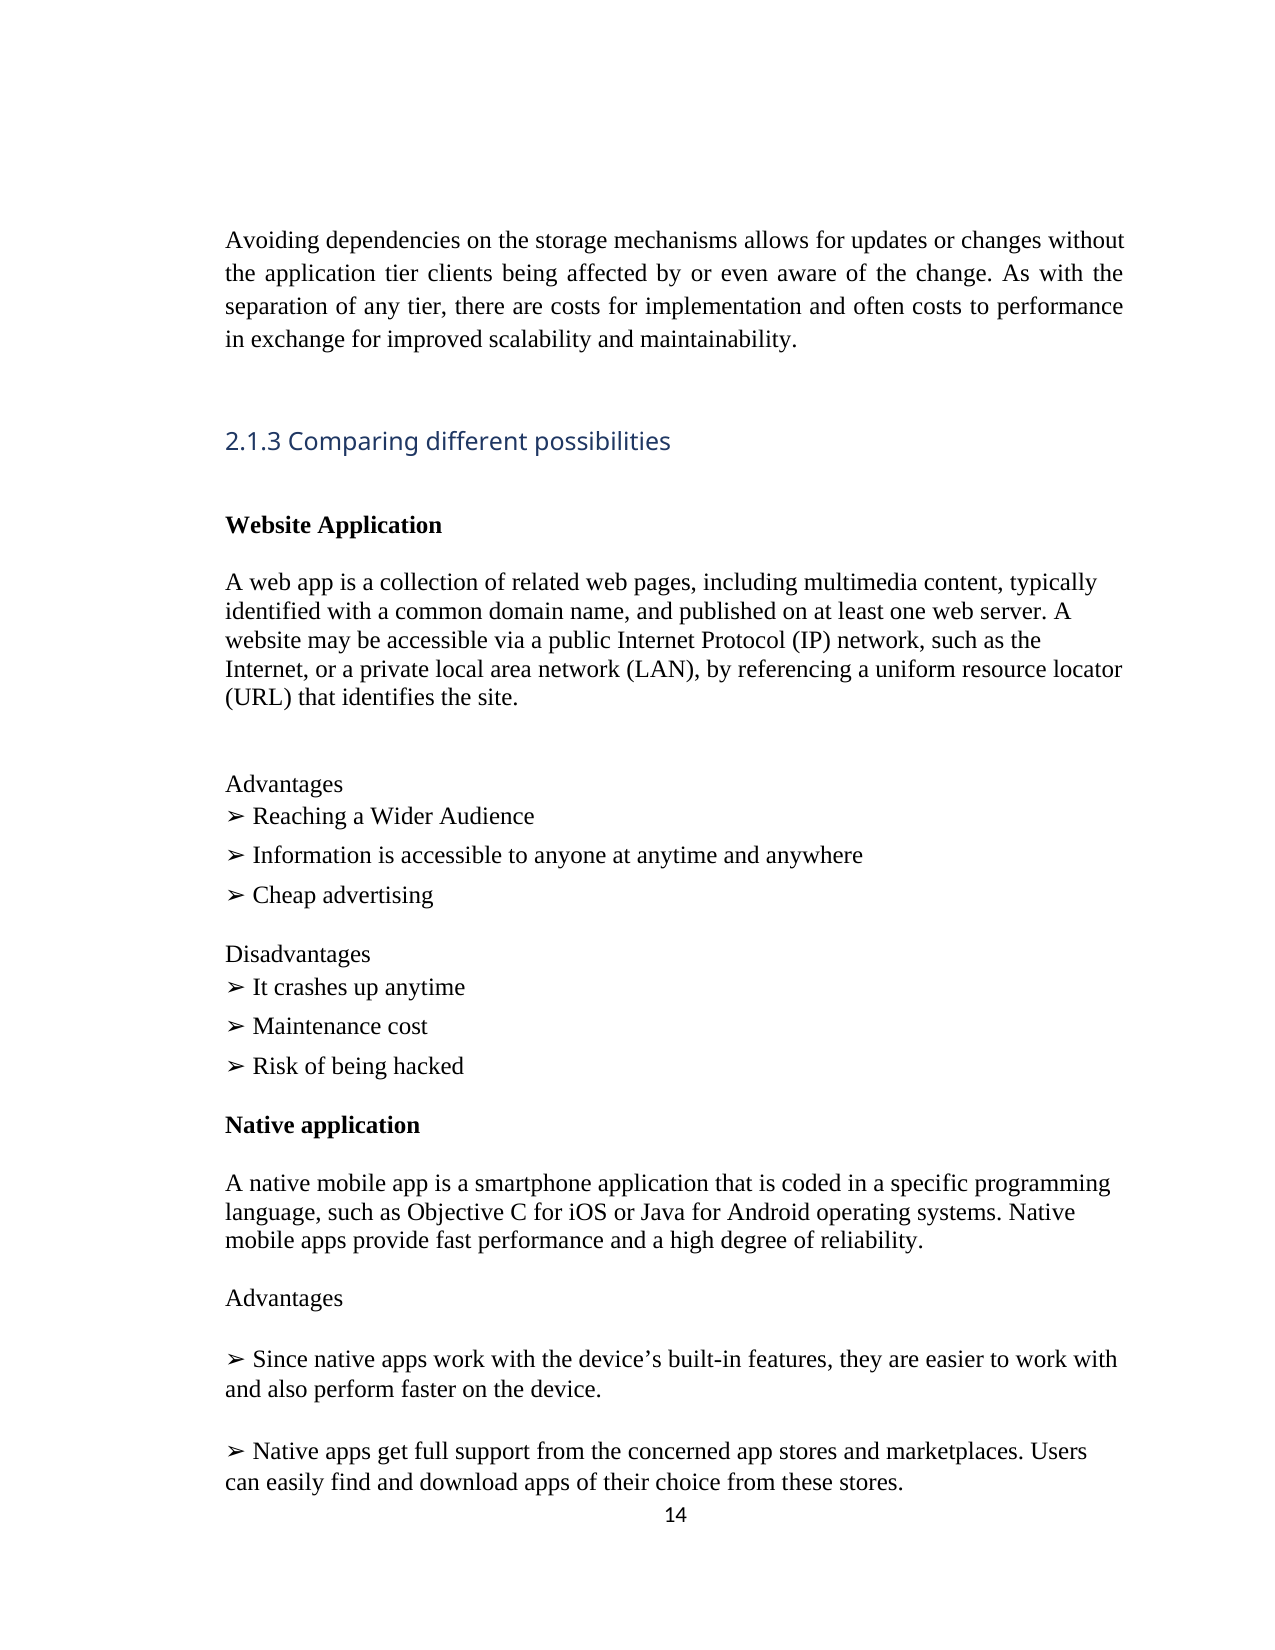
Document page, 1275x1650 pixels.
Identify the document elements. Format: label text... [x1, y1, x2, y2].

text ➢ Maintenance cost [225, 1008, 1125, 1042]
text ➢ It crashes up anytime [225, 968, 1125, 1002]
subtitle 2.1.3 Comparing different possibilities [225, 423, 1125, 457]
text Disadvantages [225, 939, 1125, 968]
text A web app is a collection of related web pages, including multimedia content, typically identified with a common domain name, and published on at least one web server. A website may be accessible via a public Internet Protocol (IP) network, such as the Internet, or a private local area network (LAN), by referencing a uniform resource locator (URL) that identifies the site. [225, 567, 1125, 711]
text Avoiding dependencies on the storage mechanisms allows for updates or changes without the application tier clients being affected by or even aware of the change. As with the separation of any tier, there are costs for implementation and often costs to performance in exchange for improved scalability and maintainability. [225, 225, 1125, 353]
text A native mobile app is a smartphone application that is coded in a specific programming language, such as Objective C for iOS or Java for Android operating systems. Native mobile apps provide fast performance and a high degree of reliability. [225, 1168, 1125, 1254]
text Native application [225, 1111, 1125, 1139]
text Advantages [225, 769, 1125, 797]
text Advantages [225, 1283, 1125, 1312]
text ➢ Reaching a Wider Audience [225, 797, 1125, 831]
text ➢ Native apps get full support from the concerned app stores and marketplaces. Users can easily find and download apps of their choice from these stores. [225, 1433, 1125, 1496]
text ➢ Cheap advertising [225, 877, 1125, 911]
text Website Application [225, 510, 1125, 539]
text ➢ Since native apps work with the device’s built-in features, they are easier to work with and also perform faster on the device. [225, 1341, 1125, 1403]
text ➢ Risk of being hacked [225, 1048, 1125, 1082]
text ➢ Information is accessible to anyone at anytime and anywhere [225, 837, 1125, 871]
